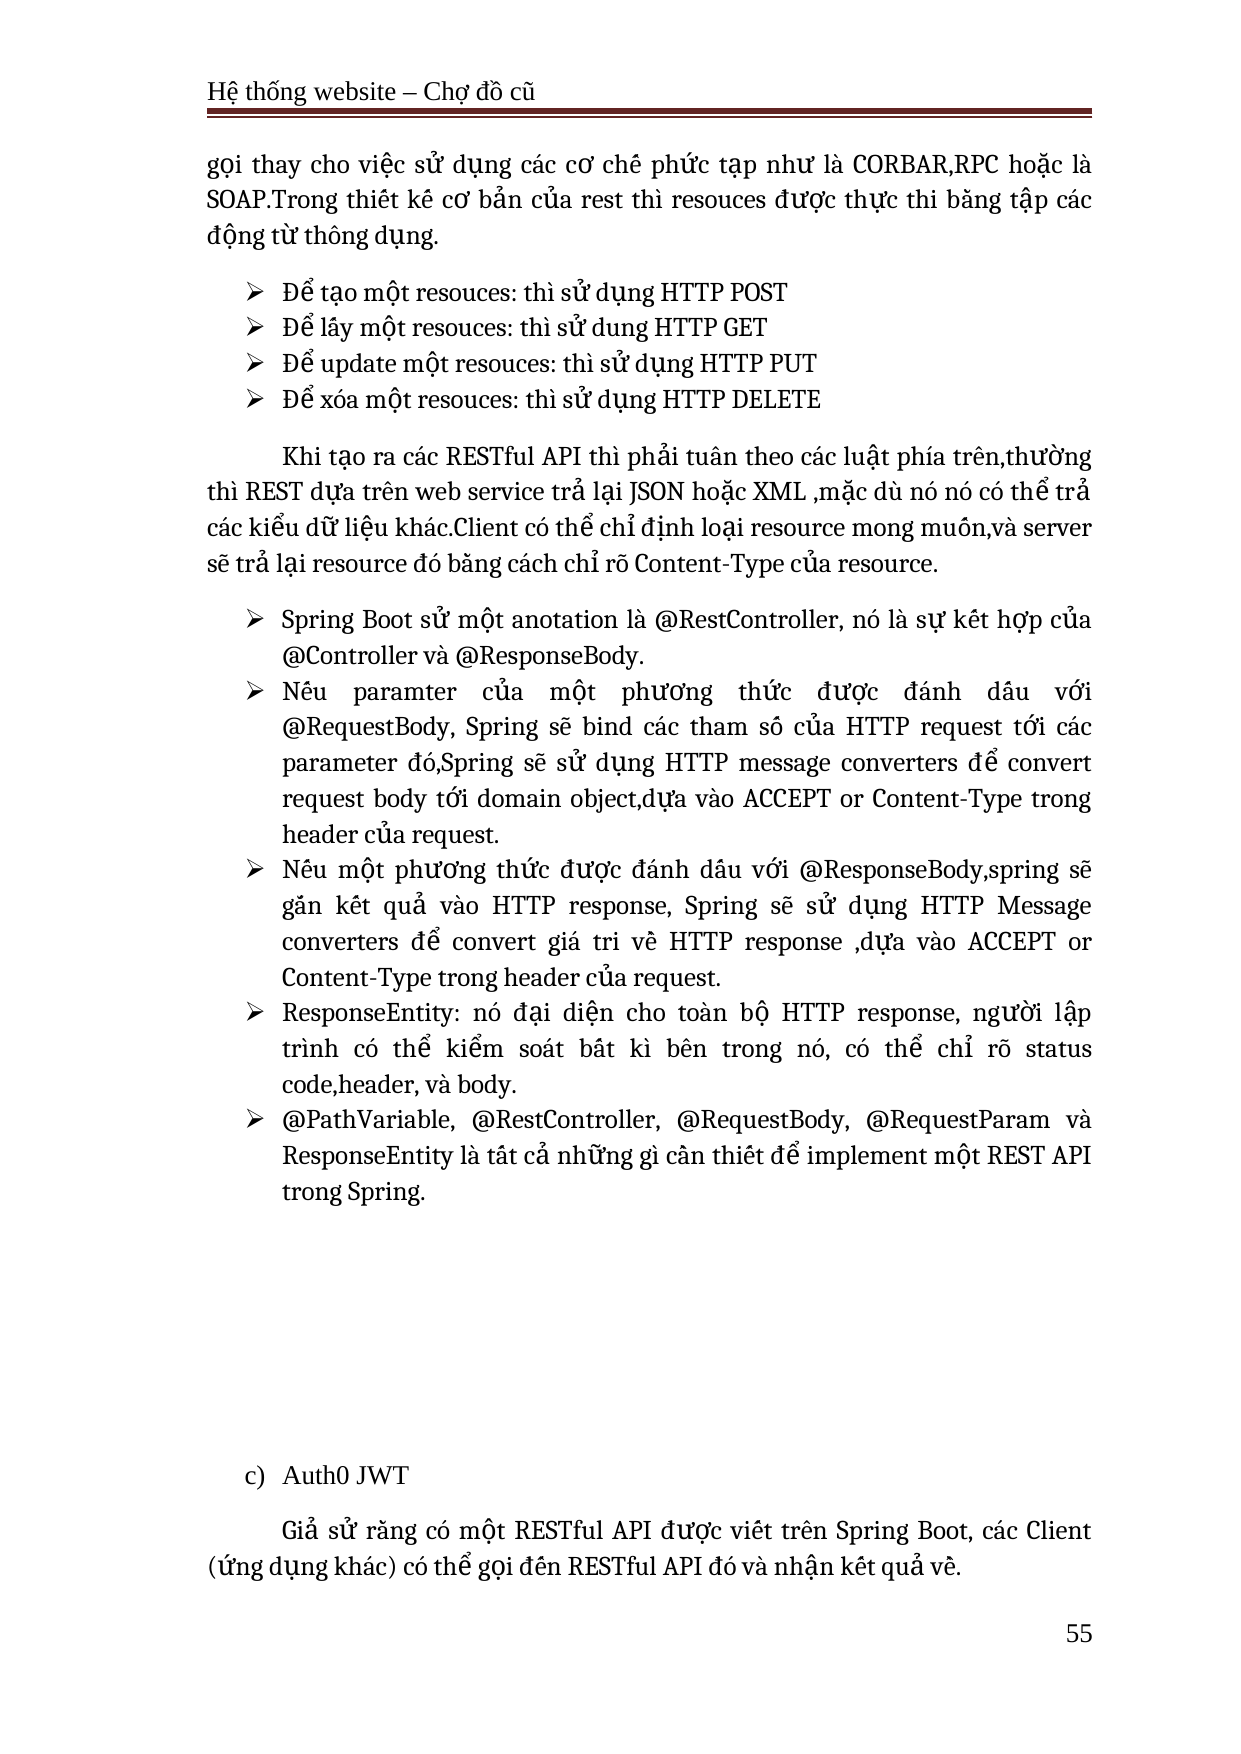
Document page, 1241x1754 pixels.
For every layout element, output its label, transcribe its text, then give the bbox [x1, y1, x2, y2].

list Để update một resouces: thì sử dụng HTTP PUT [244, 348, 1092, 379]
list Nếu một phương thức được đánh dấu với @ResponseBody,spring sẽ gắn kết quả vào HTTP response, Spring sẽ sử dụng HTTP Message converters để convert giá tri về HTTP response ,dựa vào ACCEPT or Content-Type trong header của request. [244, 854, 1092, 993]
list @PathVariable, @RestController, @RequestBody, @RequestParam và ResponseEntity là tất cả những gì cần thiết để implement một REST API trong Spring. [244, 1104, 1092, 1207]
list Để lấy một resouces: thì sử dung HTTP GET [244, 312, 1092, 344]
list Spring Boot sử một anotation là @RestController, nó là sự kết hợp của @Controller và @ResponseBody. [244, 604, 1092, 671]
text Khi tạo ra các RESTful API thì phải tuân theo các luật phía trên,thường thì REST dựa trên web service trả lại JSON hoặc XML ,mặc dù nó nó có thể trả các kiểu dữ liệu khác.Client có thể chỉ định loại resource mong muốn,và server sẽ trả lại resource đó bằng cách chỉ rõ Content-Type của resource. [207, 441, 1092, 579]
list Để tạo một resouces: thì sử dụng HTTP POST [244, 277, 1092, 308]
list Auth0 JWT [244, 1459, 1092, 1490]
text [207, 149, 1092, 251]
list ResponseEntity: nó đại diện cho toàn bộ HTTP response, người lập trình có thể kiểm soát bất kì bên trong nó, có thể chỉ rõ status code,header, và body. [244, 997, 1092, 1100]
list Nếu paramter của một phương thức được đánh dấu với @RequestBody, Spring sẽ bind các tham số của HTTP request tới các parameter đó,Spring sẽ sử dụng HTTP message converters để convert request body tới domain object,dựa vào ACCEPT or Content-Type trong header của request. [244, 676, 1092, 850]
text Giả sử rằng có một RESTful API được viết trên Spring Boot, các Client (ứng dụng khác) có thể gọi đến RESTful API đó và nhận kết quả về. [207, 1515, 1092, 1582]
list Để xóa một resouces: thì sử dụng HTTP DELETE [244, 384, 1092, 415]
